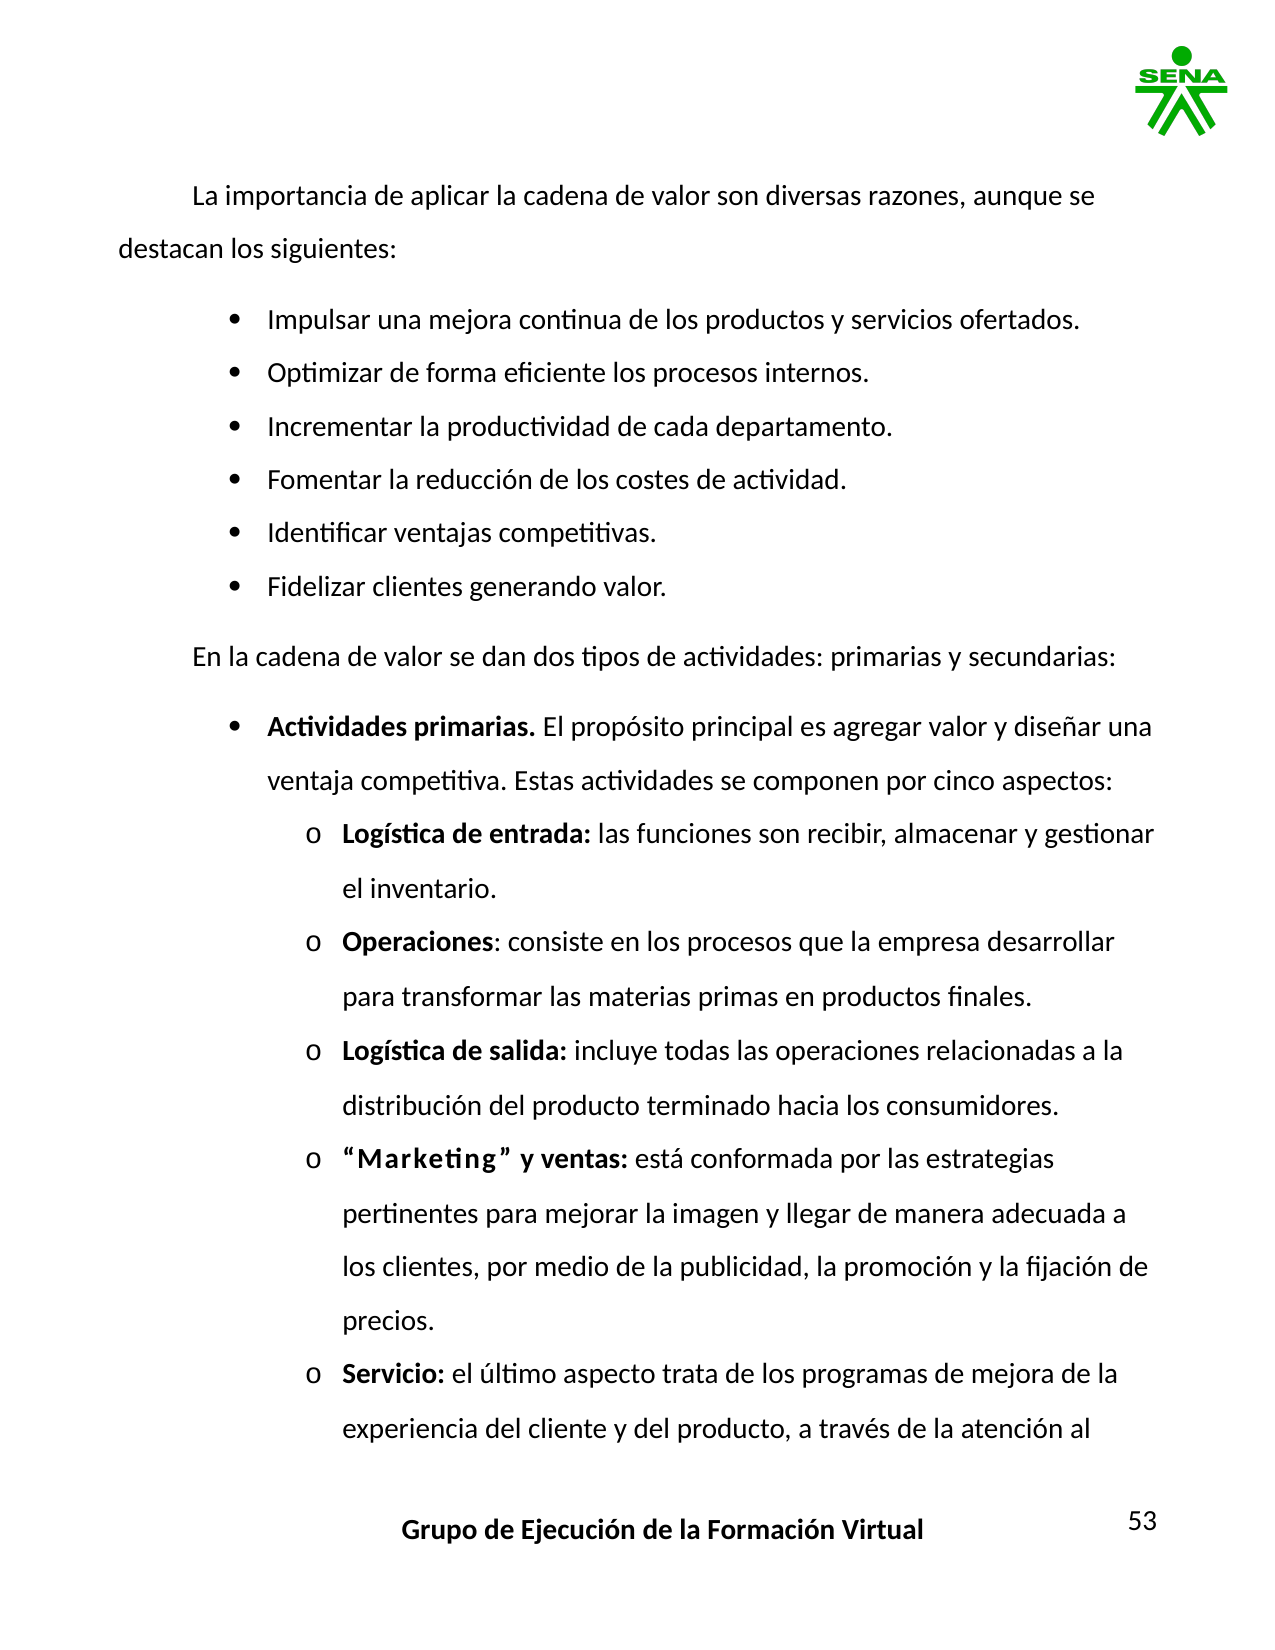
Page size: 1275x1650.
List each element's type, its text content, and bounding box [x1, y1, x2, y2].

list Fidelizar clientes generando valor. [229, 568, 1157, 603]
list “Marketing” y ventas: está conformada por las estrategias pertinentes para mejorar la imagen y llegar de manera adecuada a los clientes, por medio de la publicidad, la promoción y la fijación de precios. [304, 1140, 1157, 1337]
list Actividades primarias. El propósito principal es agregar valor y diseñar una ventaja competitiva. Estas actividades se componen por cinco aspectos: [229, 708, 1157, 797]
text En la cadena de valor se dan dos tipos de actividades: primarias y secundarias: [118, 638, 1157, 674]
list Impulsar una mejora continua de los productos y servicios ofertados. [229, 301, 1157, 336]
list Logística de entrada: las funciones son recibir, almacenar y gestionar el inventario. [304, 815, 1157, 906]
list Optimizar de forma eficiente los procesos internos. [229, 354, 1157, 390]
text La importancia de aplicar la cadena de valor son diversas razones, aunque se destacan los siguientes: [118, 177, 1157, 266]
list Incrementar la productividad de cada departamento. [229, 408, 1157, 443]
list Operaciones: consiste en los procesos que la empresa desarrollar para transformar las materias primas en productos finales. [304, 923, 1157, 1014]
list Logística de salida: incluye todas las operaciones relacionadas a la distribución del producto terminado hacia los consumidores. [304, 1032, 1157, 1122]
list Fomentar la reducción de los costes de actividad. [229, 461, 1157, 497]
picture [1135, 46, 1228, 136]
list Identificar ventajas competitivas. [229, 514, 1157, 550]
